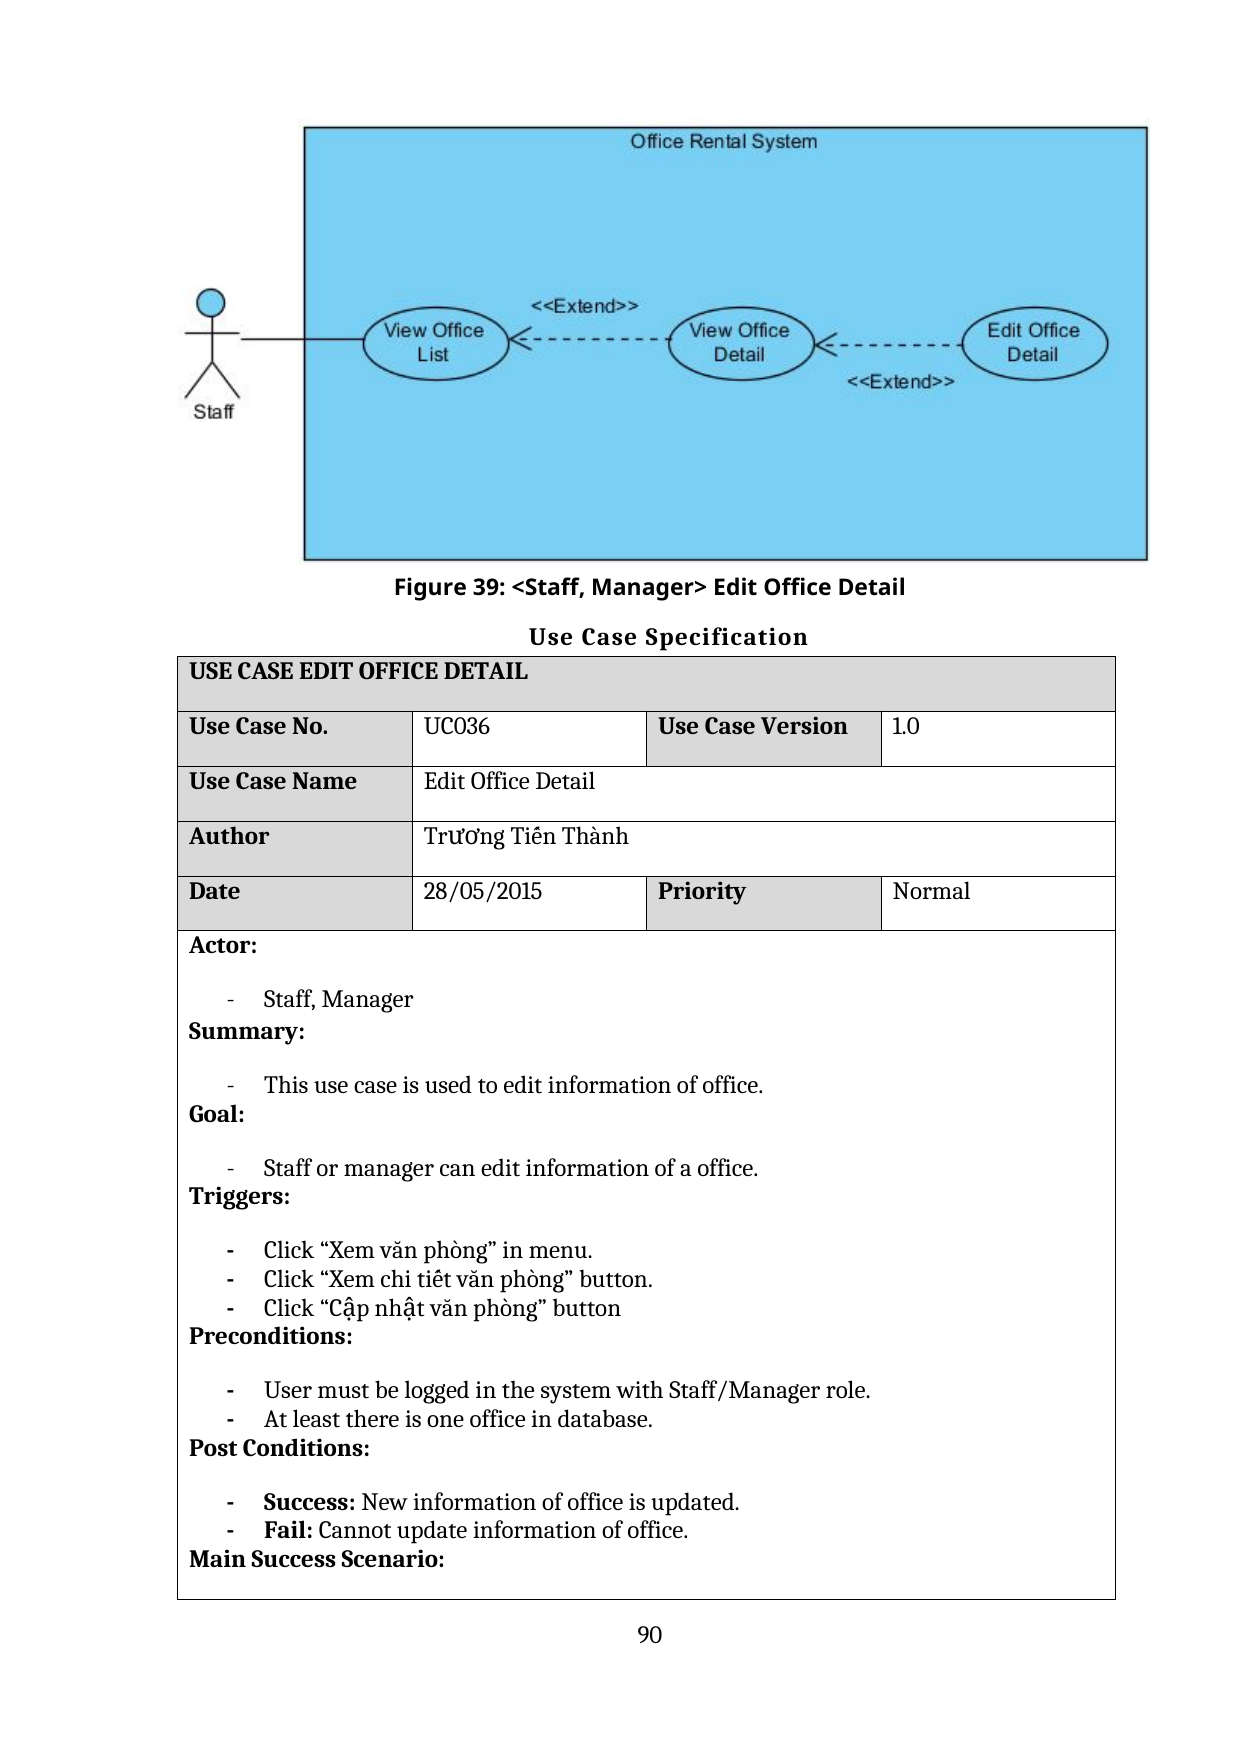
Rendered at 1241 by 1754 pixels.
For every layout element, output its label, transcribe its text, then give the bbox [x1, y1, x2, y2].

table_cell Normal [882, 877, 1115, 930]
subtitle Use Case Specification [215, 623, 1122, 652]
table_cell Use Case No. [178, 712, 412, 766]
table_cell 28/05/2015 [413, 877, 646, 930]
table_cell 1.0 [882, 712, 1115, 766]
picture [177, 118, 1151, 567]
table_header USE CASE EDIT OFFICE DETAIL [178, 657, 1115, 711]
table_cell UC036 [413, 712, 646, 766]
table_cell Use Case Version [647, 712, 881, 766]
table_cell Author [178, 822, 412, 876]
table_cell Priority [647, 877, 881, 930]
table_cell Edit Office Detail [413, 767, 1115, 821]
table_cell Date [178, 877, 412, 930]
table_cell Use Case Name [178, 767, 412, 821]
table_cell Trương Tiến Thành [413, 822, 1115, 876]
